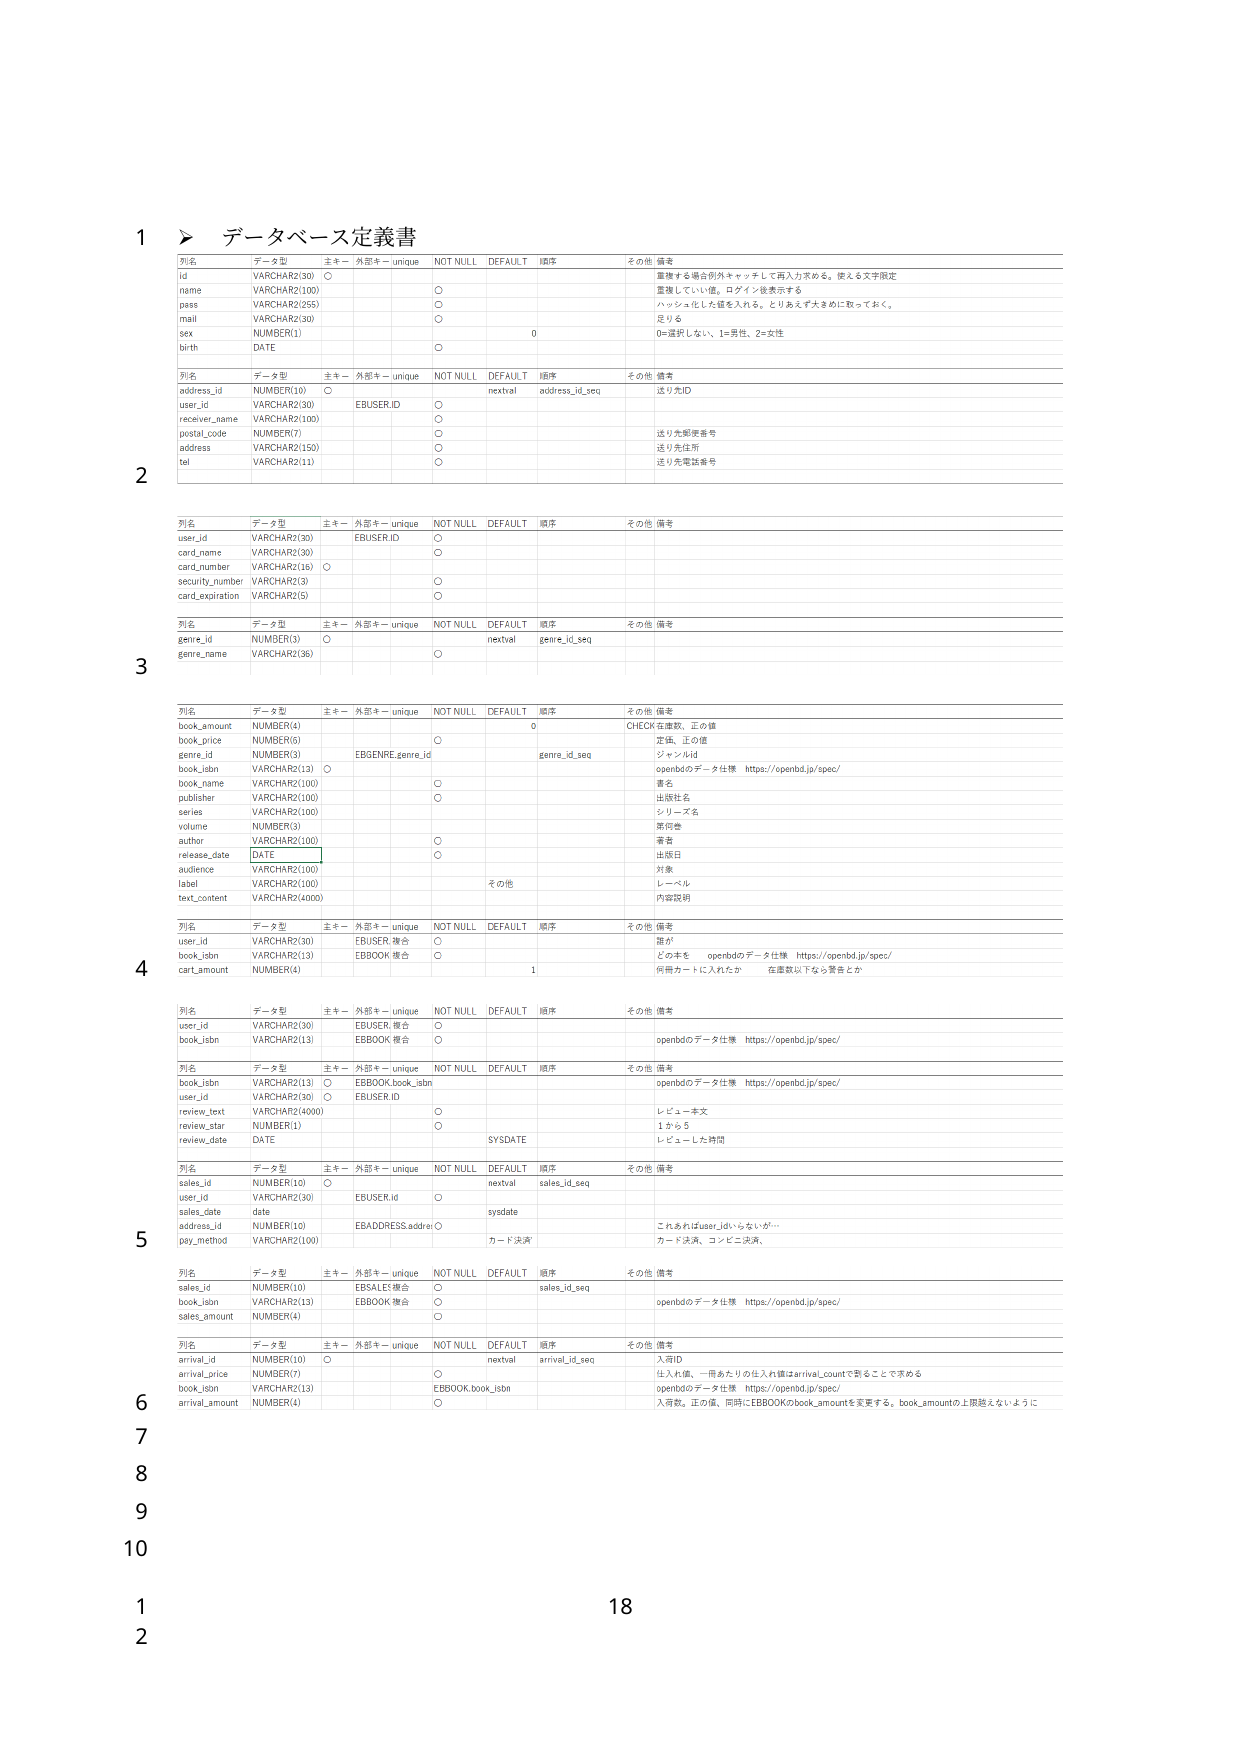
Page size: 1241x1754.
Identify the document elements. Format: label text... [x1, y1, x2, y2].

picture [177, 254, 1063, 484]
list データベース定義書 [177, 217, 1063, 254]
picture [177, 704, 1063, 977]
picture [177, 1266, 1063, 1410]
picture [177, 1004, 1063, 1248]
picture [177, 516, 1063, 675]
